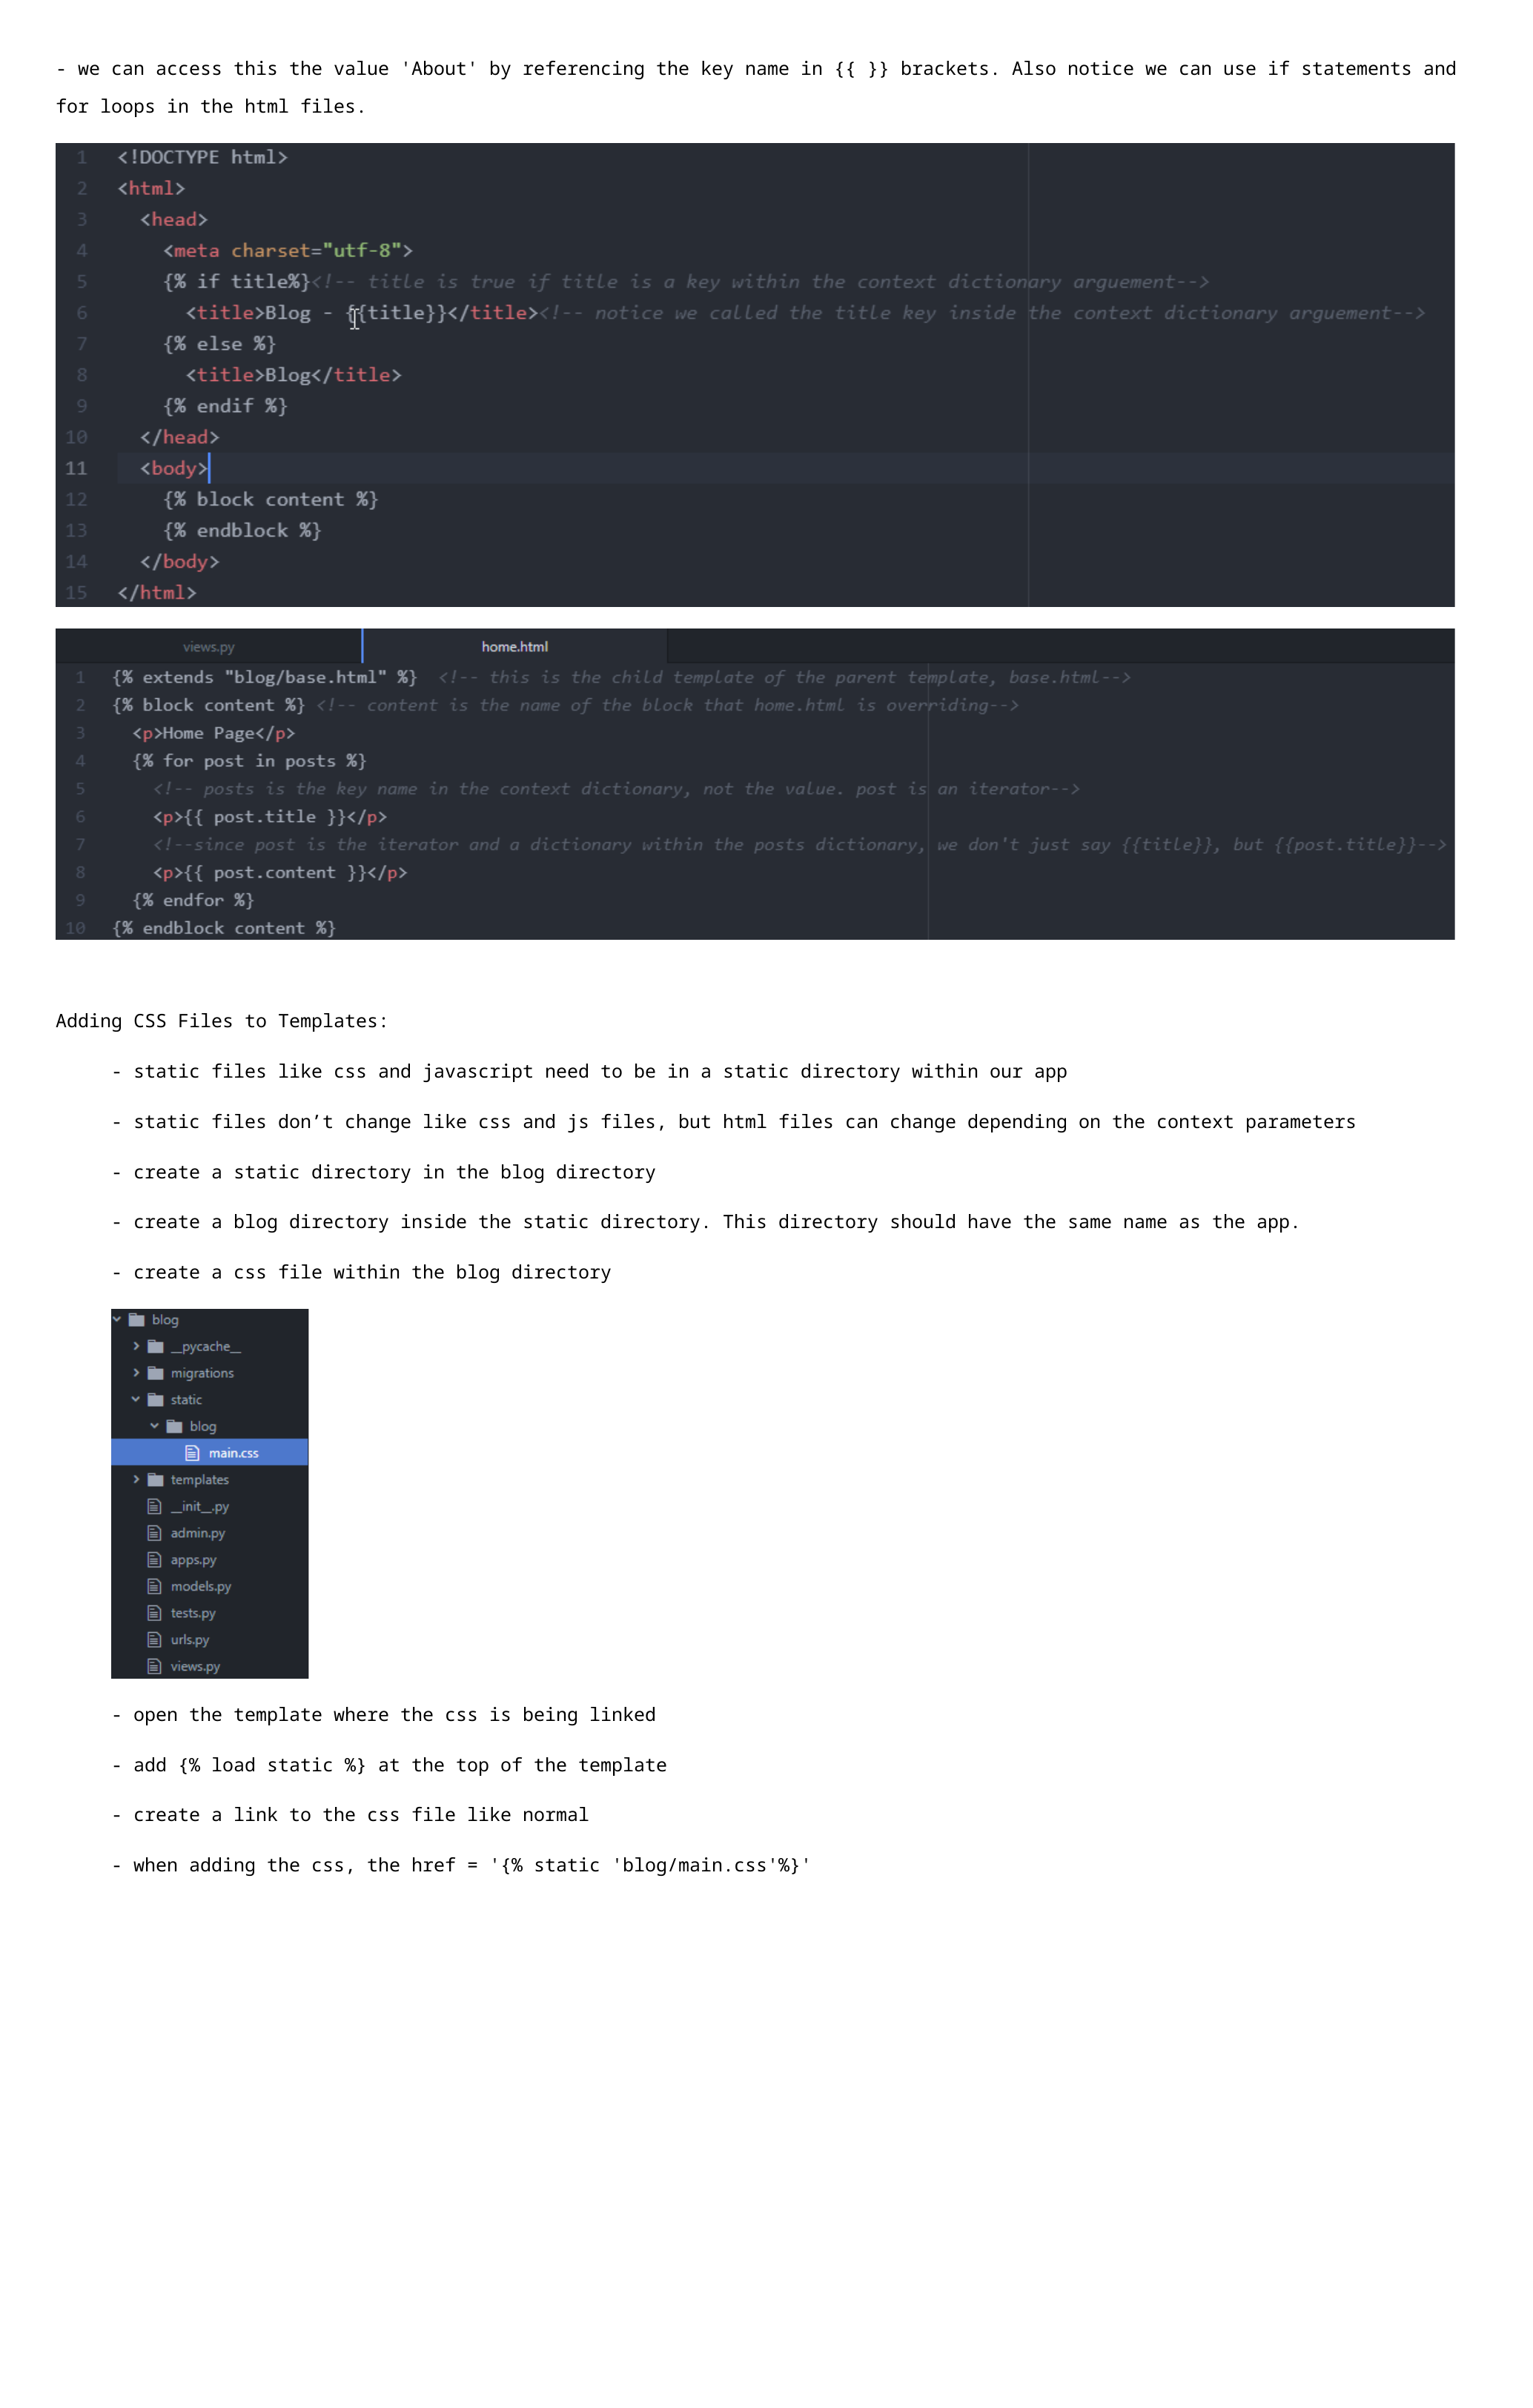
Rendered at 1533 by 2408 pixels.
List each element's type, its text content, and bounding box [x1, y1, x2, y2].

text - static files like css and javascript need to be in a static directory within our app [56, 1058, 1477, 1084]
text - add {% load static %} at the top of the template [56, 1751, 1477, 1777]
text Adding CSS Files to Templates: [56, 1008, 1477, 1033]
text - create a static directory in the blog directory [56, 1158, 1477, 1184]
text - create a blog directory inside the static directory. This directory should have the same name as the app. [56, 1209, 1477, 1234]
picture [56, 628, 1455, 940]
text - we can access this the value 'About' by referencing the key name in {{ }} brackets. Also notice we can use if statements and for loops in the html files. [56, 56, 1477, 119]
text - create a css file within the blog directory [56, 1259, 1477, 1284]
text - when adding the css, the href = '{% static 'blog/main.css'%}' [56, 1851, 1477, 1877]
text - create a link to the css file like normal [56, 1802, 1477, 1827]
picture [56, 143, 1455, 607]
picture [111, 1309, 309, 1679]
text - static files don’t change like css and js files, but html files can change depending on the context parameters [56, 1109, 1477, 1133]
text - open the template where the css is being linked [56, 1701, 1477, 1726]
